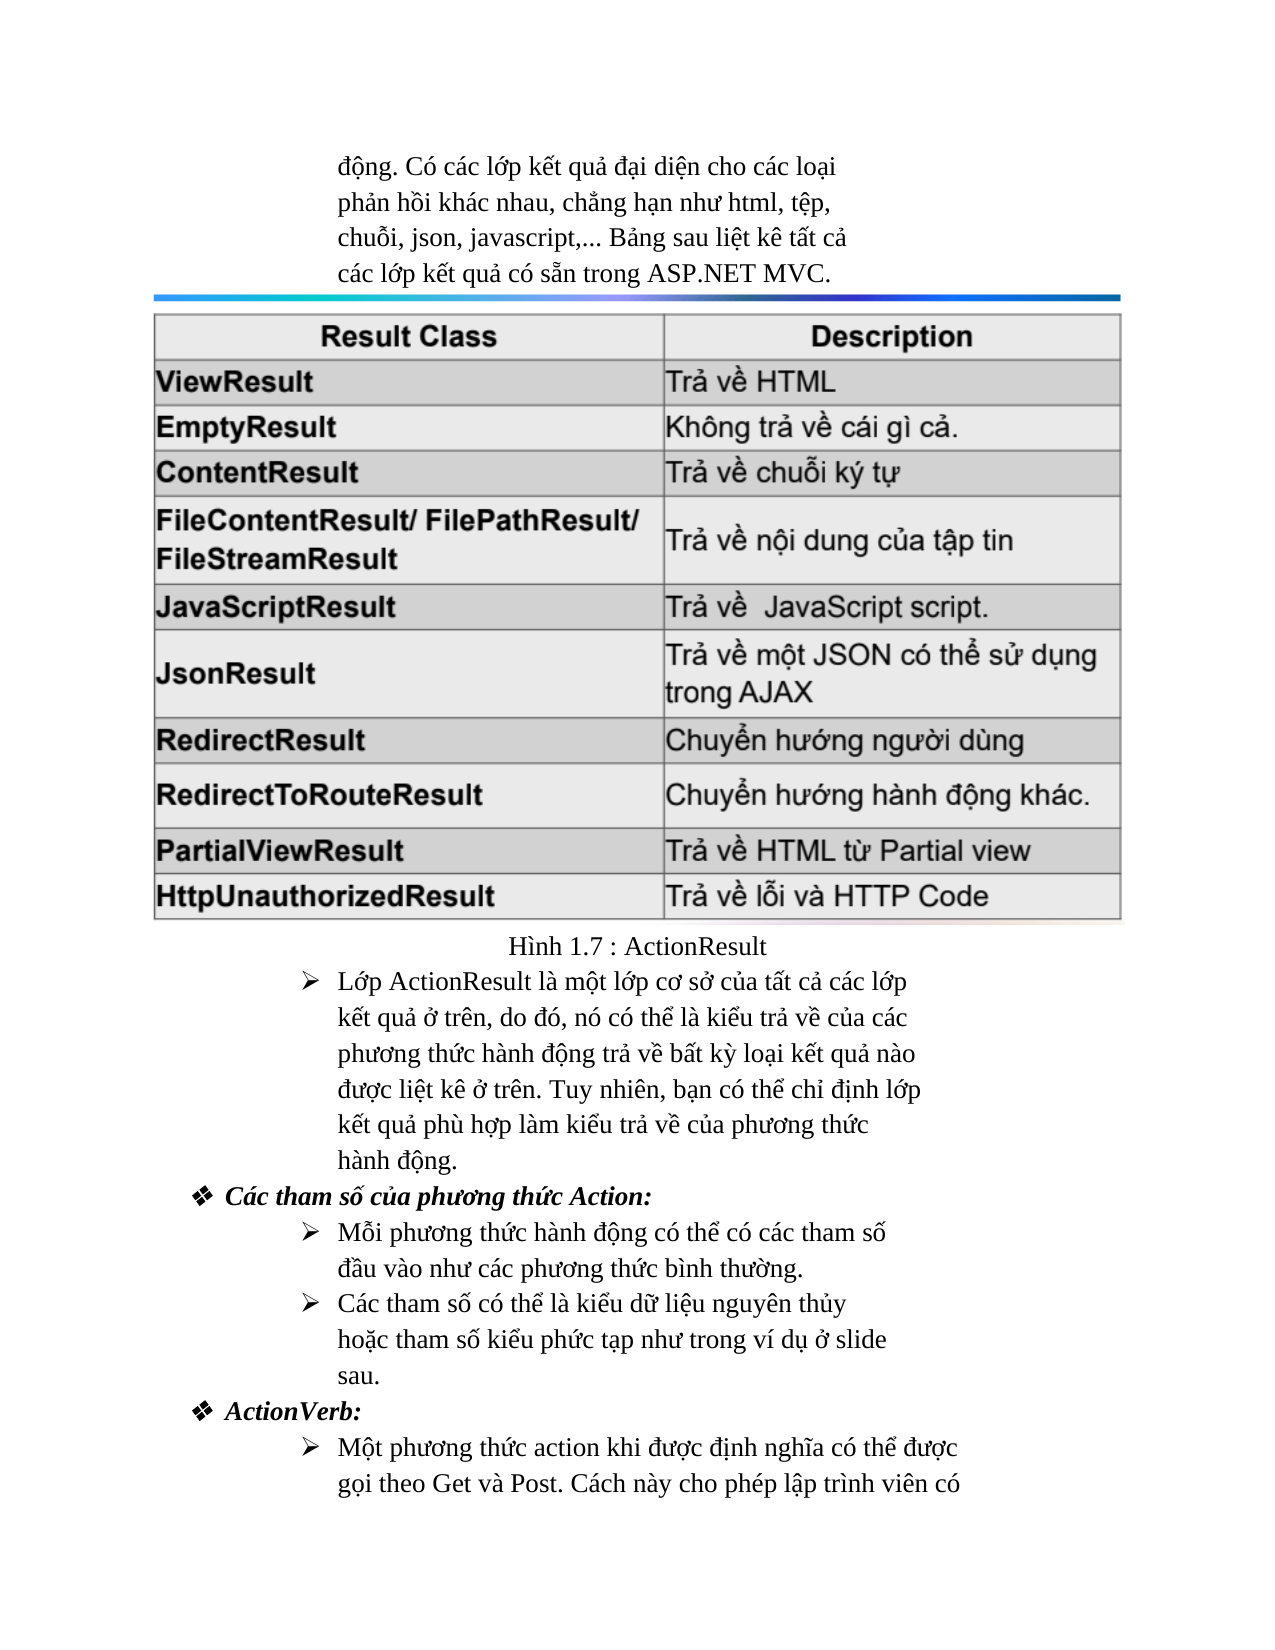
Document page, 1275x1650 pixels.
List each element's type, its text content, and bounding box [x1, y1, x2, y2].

list Lớp ActionResult là một lớp cơ sở của tất cả các lớp [300, 965, 1125, 997]
text phương thức hành động trả về bất kỳ loại kết quả nào [337, 1037, 1125, 1068]
text các lớp kết quả có sẵn trong ASP.NET MVC. [337, 257, 1125, 288]
text được liệt kê ở trên. Tuy nhiên, bạn có thể chỉ định lớp [337, 1073, 1125, 1104]
list Các tham số của phương thức Action: [187, 1180, 1125, 1211]
text phản hồi khác nhau, chẳng hạn như html, tệp, [337, 186, 1125, 217]
text chuỗi, json, javascript,... Bảng sau liệt kê tất cả [337, 221, 1125, 253]
text hoặc tham số kiểu phức tạp như trong ví dụ ở slide [262, 1323, 1125, 1355]
list Một phương thức action khi được định nghĩa có thể được [300, 1431, 1125, 1462]
text kết quả phù hợp làm kiểu trả về của phương thức [337, 1108, 1125, 1140]
text đầu vào như các phương thức bình thường. [262, 1252, 1125, 1283]
list Các tham số có thể là kiểu dữ liệu nguyên thủy [300, 1288, 1125, 1319]
picture [150, 292, 1125, 925]
text động. Có các lớp kết quả đại diện cho các loại [337, 150, 1125, 181]
list Mỗi phương thức hành động có thể có các tham số [300, 1216, 1125, 1247]
text Hình 1.7 : ActionResult [150, 930, 1125, 961]
text gọi theo Get và Post. Cách này cho phép lập trình viên có [337, 1467, 1125, 1498]
text hành động. [337, 1144, 1125, 1175]
list ActionVerb: [187, 1395, 1125, 1426]
text sau. [262, 1359, 1125, 1390]
text kết quả ở trên, do đó, nó có thể là kiểu trả về của các [337, 1001, 1125, 1032]
